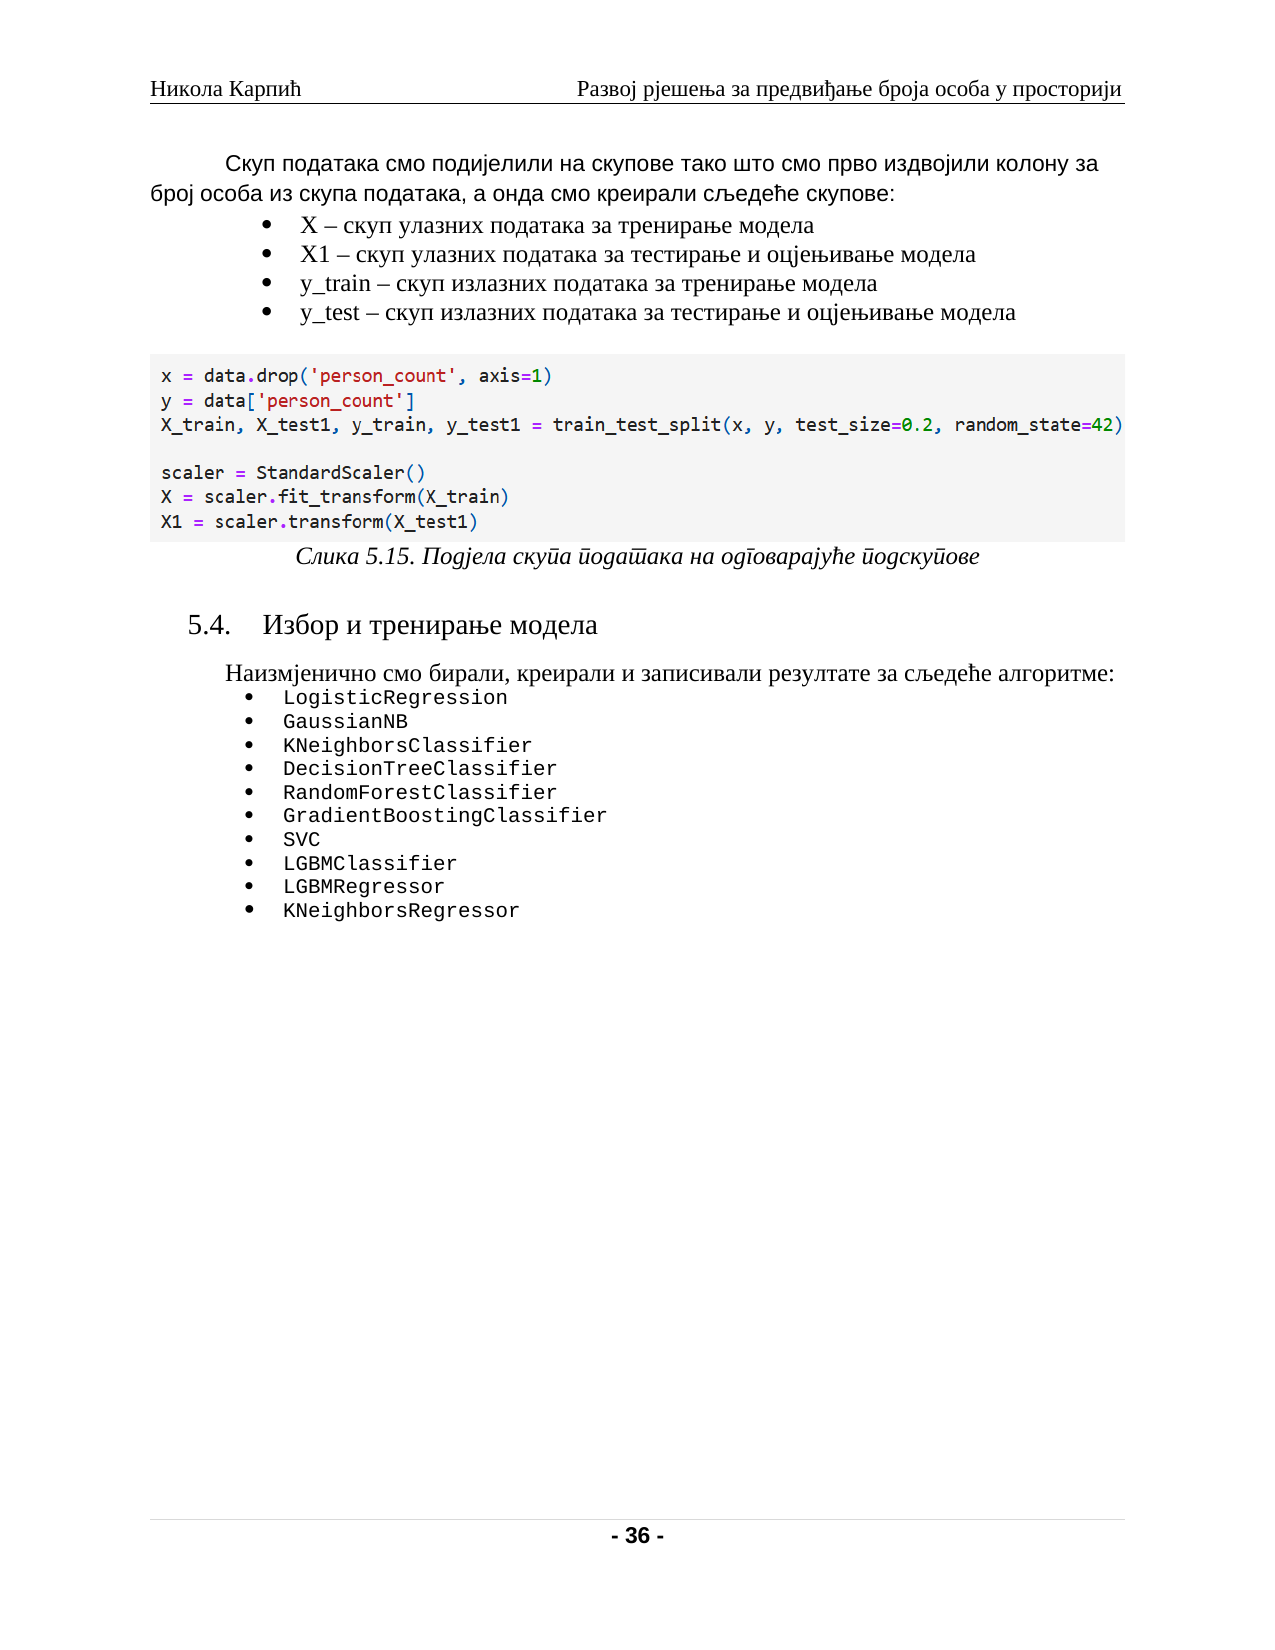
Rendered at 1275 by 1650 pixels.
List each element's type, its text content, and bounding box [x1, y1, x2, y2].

list X – скуп улазних података за тренирање модела [262, 210, 1125, 239]
list GradientBoostingClassifier [245, 806, 1125, 829]
list LGBMRegressor [245, 876, 1125, 900]
list DecisionTreeClassifier [245, 758, 1125, 782]
list LogisticRegression [245, 687, 1125, 711]
text Скуп података смо подијелили на скупове тако што смо прво издвојили колону за број особа из скупа података, а онда смо креирали сљедеће скупове: [150, 150, 1125, 207]
list KNeighborsClassifier [245, 734, 1125, 758]
picture [150, 354, 1125, 542]
list X1 – скуп улазних података за тестирање и оцјењивање модела [262, 239, 1125, 268]
list RandomForestClassifier [245, 782, 1125, 806]
subtitle Избор и тренирање модела [187, 607, 1125, 641]
list y_test – скуп излазних података за тестирање и оцјењивање модела [262, 297, 1125, 325]
list KNeighborsRegressor [245, 900, 1125, 924]
list SVC [245, 829, 1125, 853]
list LGBMClassifier [245, 853, 1125, 876]
list GaussianNB [245, 711, 1125, 734]
text Наизмјенично смо бирали, креирали и записивали резултате за сљедеће алгоритме: [150, 658, 1125, 687]
list y_train – скуп излазних података за тренирање модела [262, 268, 1125, 297]
text Слика 5.15. Подјела скупа података на одговарајуће подскупове [150, 542, 1125, 570]
